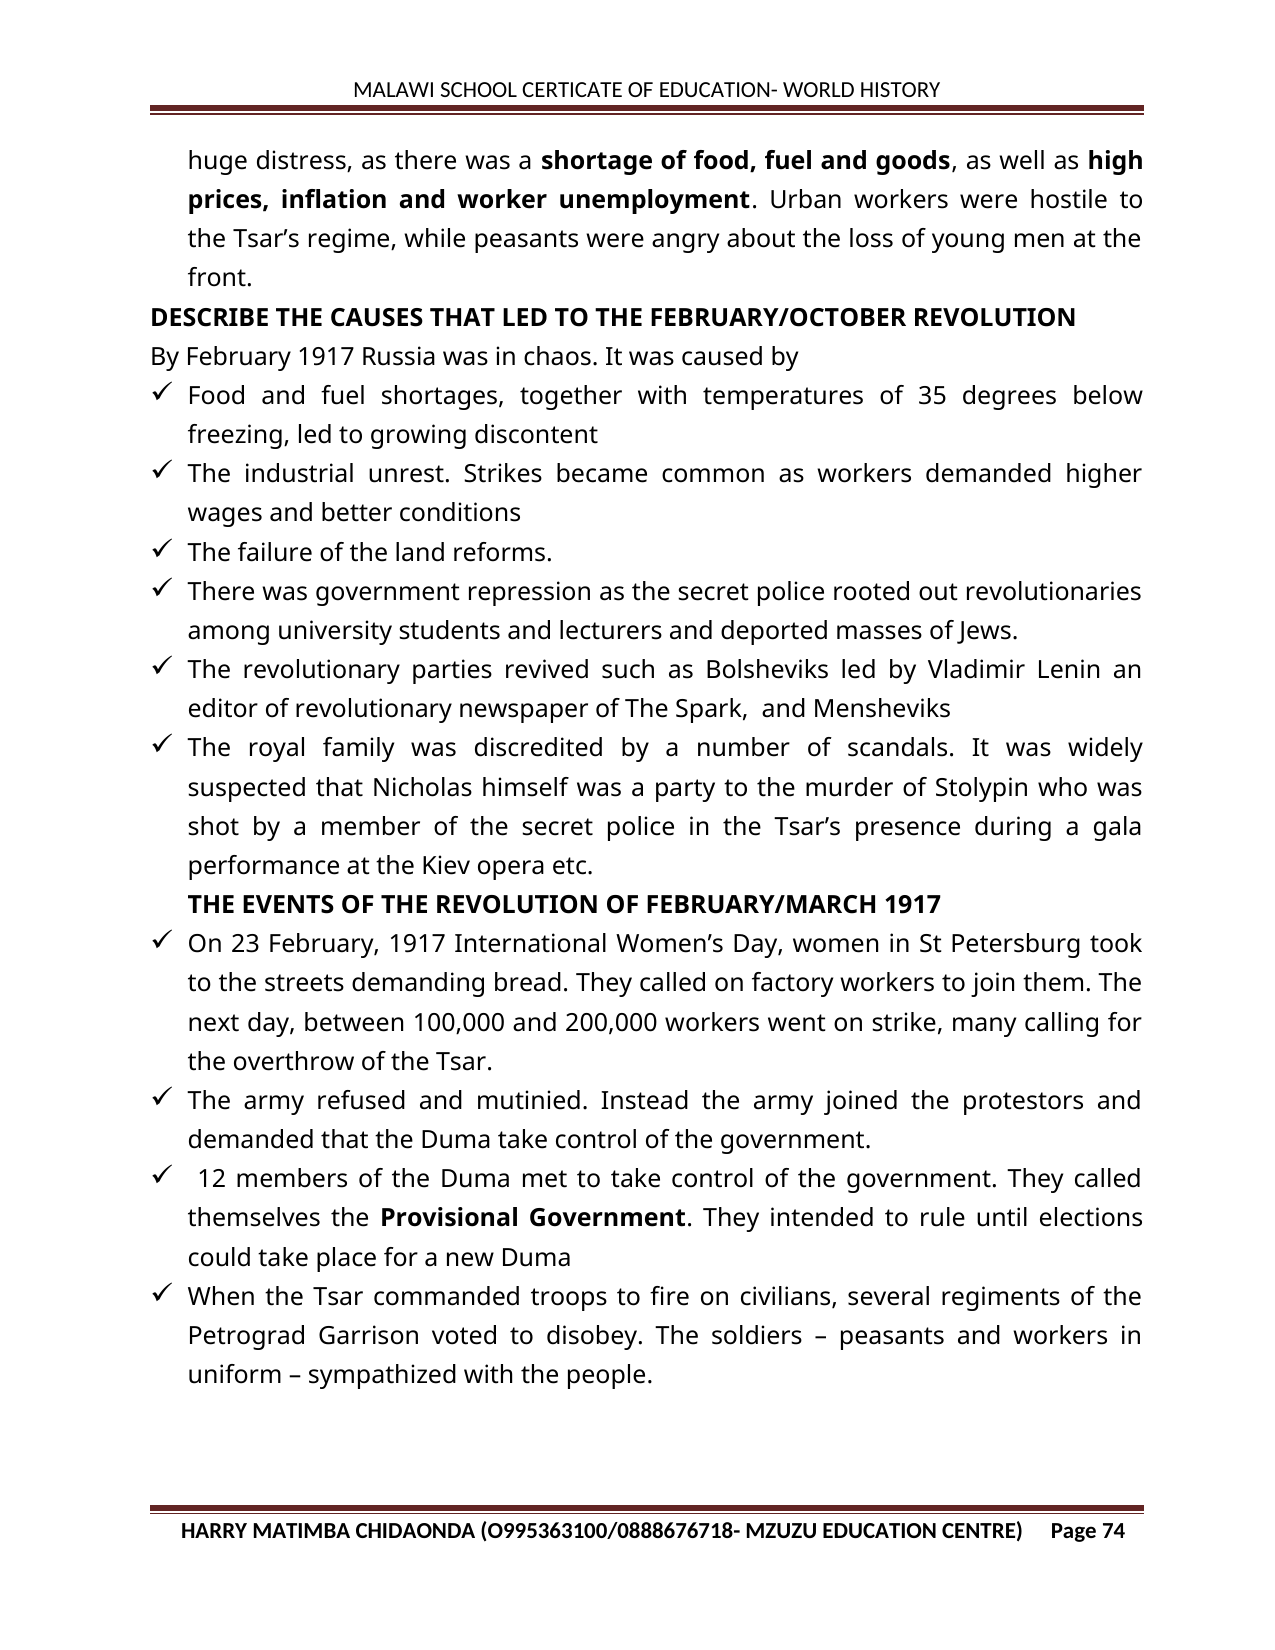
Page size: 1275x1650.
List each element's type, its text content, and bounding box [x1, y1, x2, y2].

list There was government repression as the secret police rooted out revolutionaries among university students and lecturers and deported masses of Jews. [150, 573, 1144, 647]
list Food and fuel shortages, together with temperatures of 35 degrees below freezing, led to growing discontent [150, 377, 1144, 451]
list The royal family was discredited by a number of scandals. It was widely suspected that Nicholas himself was a party to the murder of Stolypin who was shot by a member of the secret police in the Tsar’s presence during a gala performance at the Kiev opera etc. [150, 730, 1144, 882]
list When the Tsar commanded troops to fire on civilians, several regiments of the Petrograd Garrison voted to disobey. The soldiers – peasants and workers in uniform – sympathized with the people. [150, 1278, 1144, 1391]
list The industrial unrest. Strikes became common as workers demanded higher wages and better conditions [150, 456, 1144, 529]
list THE EVENTS OF THE REVOLUTION OF FEBRUARY/MARCH 1917 [187, 887, 1144, 921]
text By February 1917 Russia was in chaos. It was caused by [150, 338, 1144, 372]
list 12 members of the Duma met to take control of the government. They called themselves the Provisional Government. They intended to rule until elections could take place for a new Duma [150, 1161, 1144, 1273]
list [150, 142, 1144, 294]
list The revolutionary parties revived such as Bolsheviks led by Vladimir Lenin an editor of revolutionary newspaper of The Spark, and Mensheviks [150, 652, 1144, 725]
list The failure of the land reforms. [150, 534, 1144, 568]
list On 23 February, 1917 International Women’s Day, women in St Petersburg took to the streets demanding bread. They called on factory workers to join them. The next day, between 100,000 and 200,000 workers went on strike, many calling for the overthrow of the Tsar. [150, 926, 1144, 1077]
list The army refused and mutinied. Instead the army joined the protestors and demanded that the Duma take control of the government. [150, 1082, 1144, 1156]
text DESCRIBE THE CAUSES THAT LED TO THE FEBRUARY/OCTOBER REVOLUTION [150, 299, 1144, 333]
